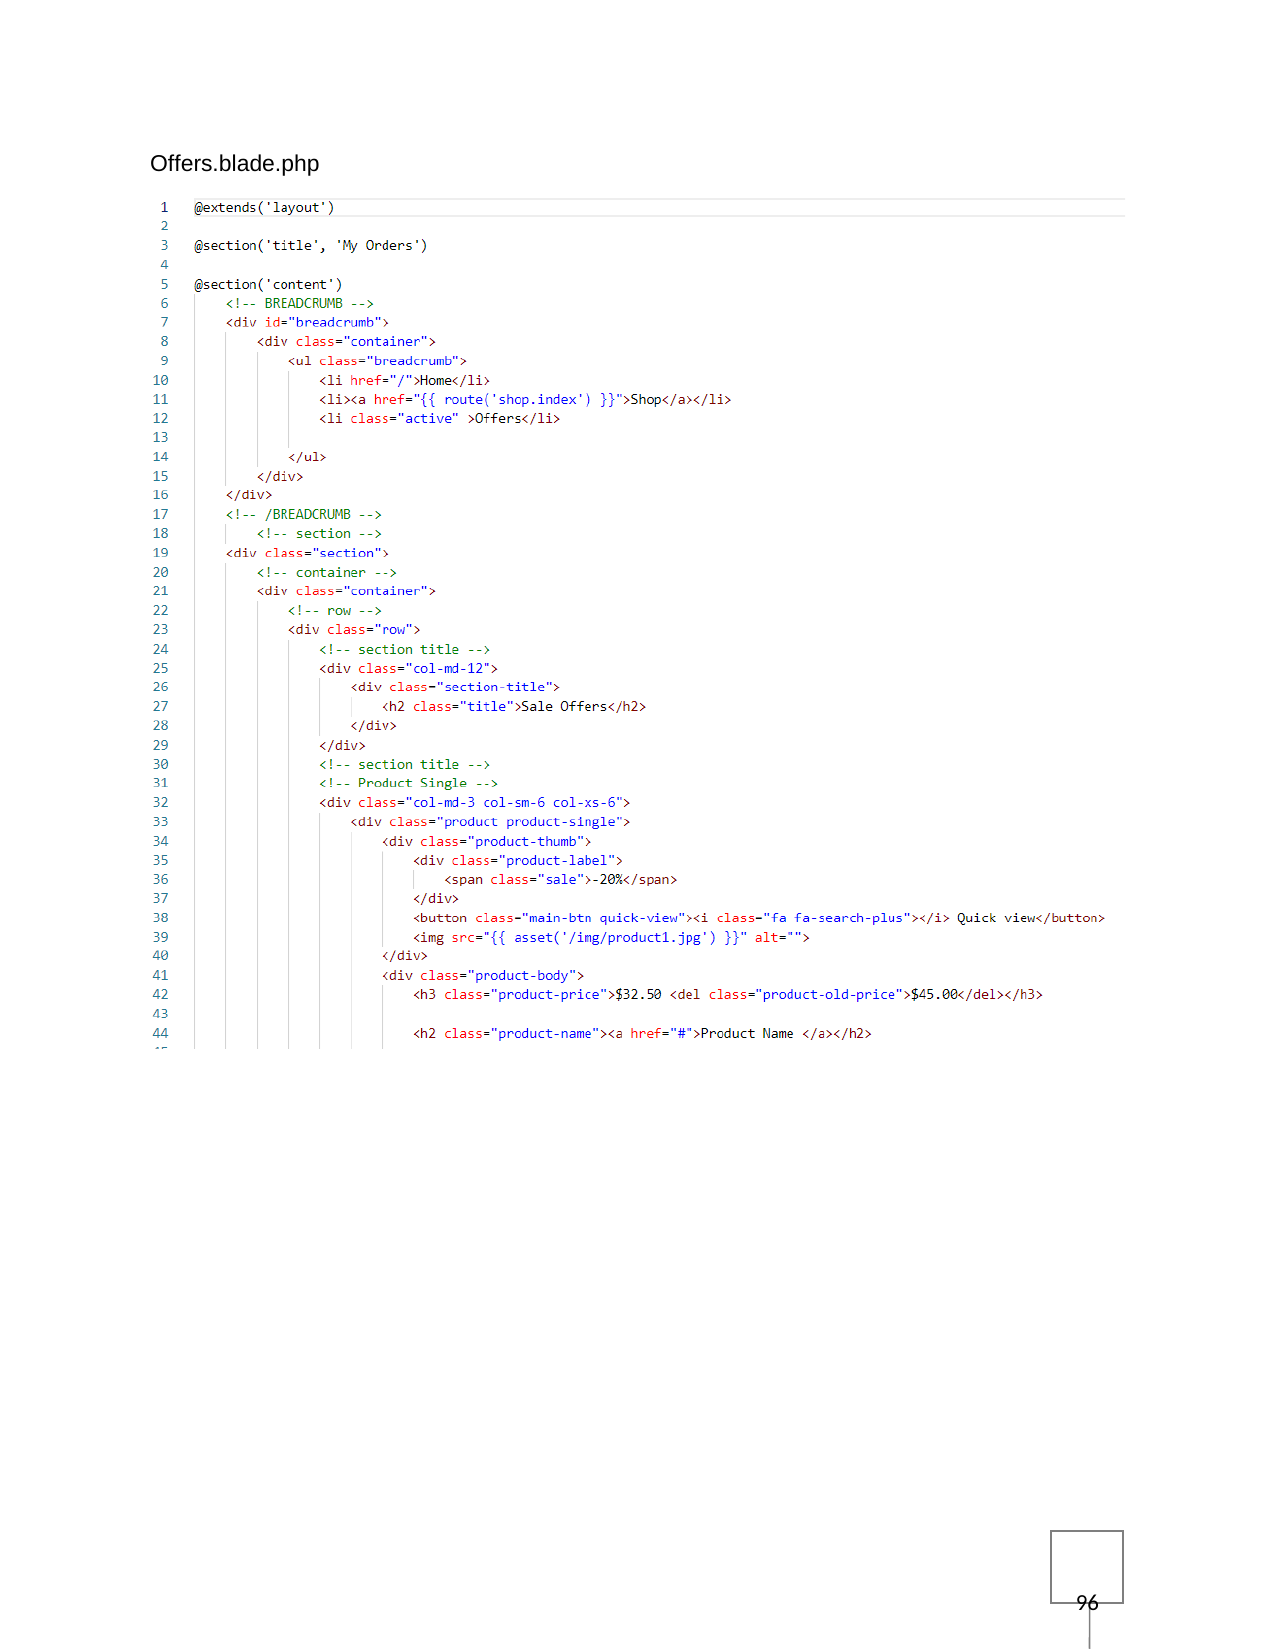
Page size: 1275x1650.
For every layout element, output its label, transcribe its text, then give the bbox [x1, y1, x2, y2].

text Offers.blade.php [150, 150, 1125, 176]
picture [150, 195, 1125, 1049]
